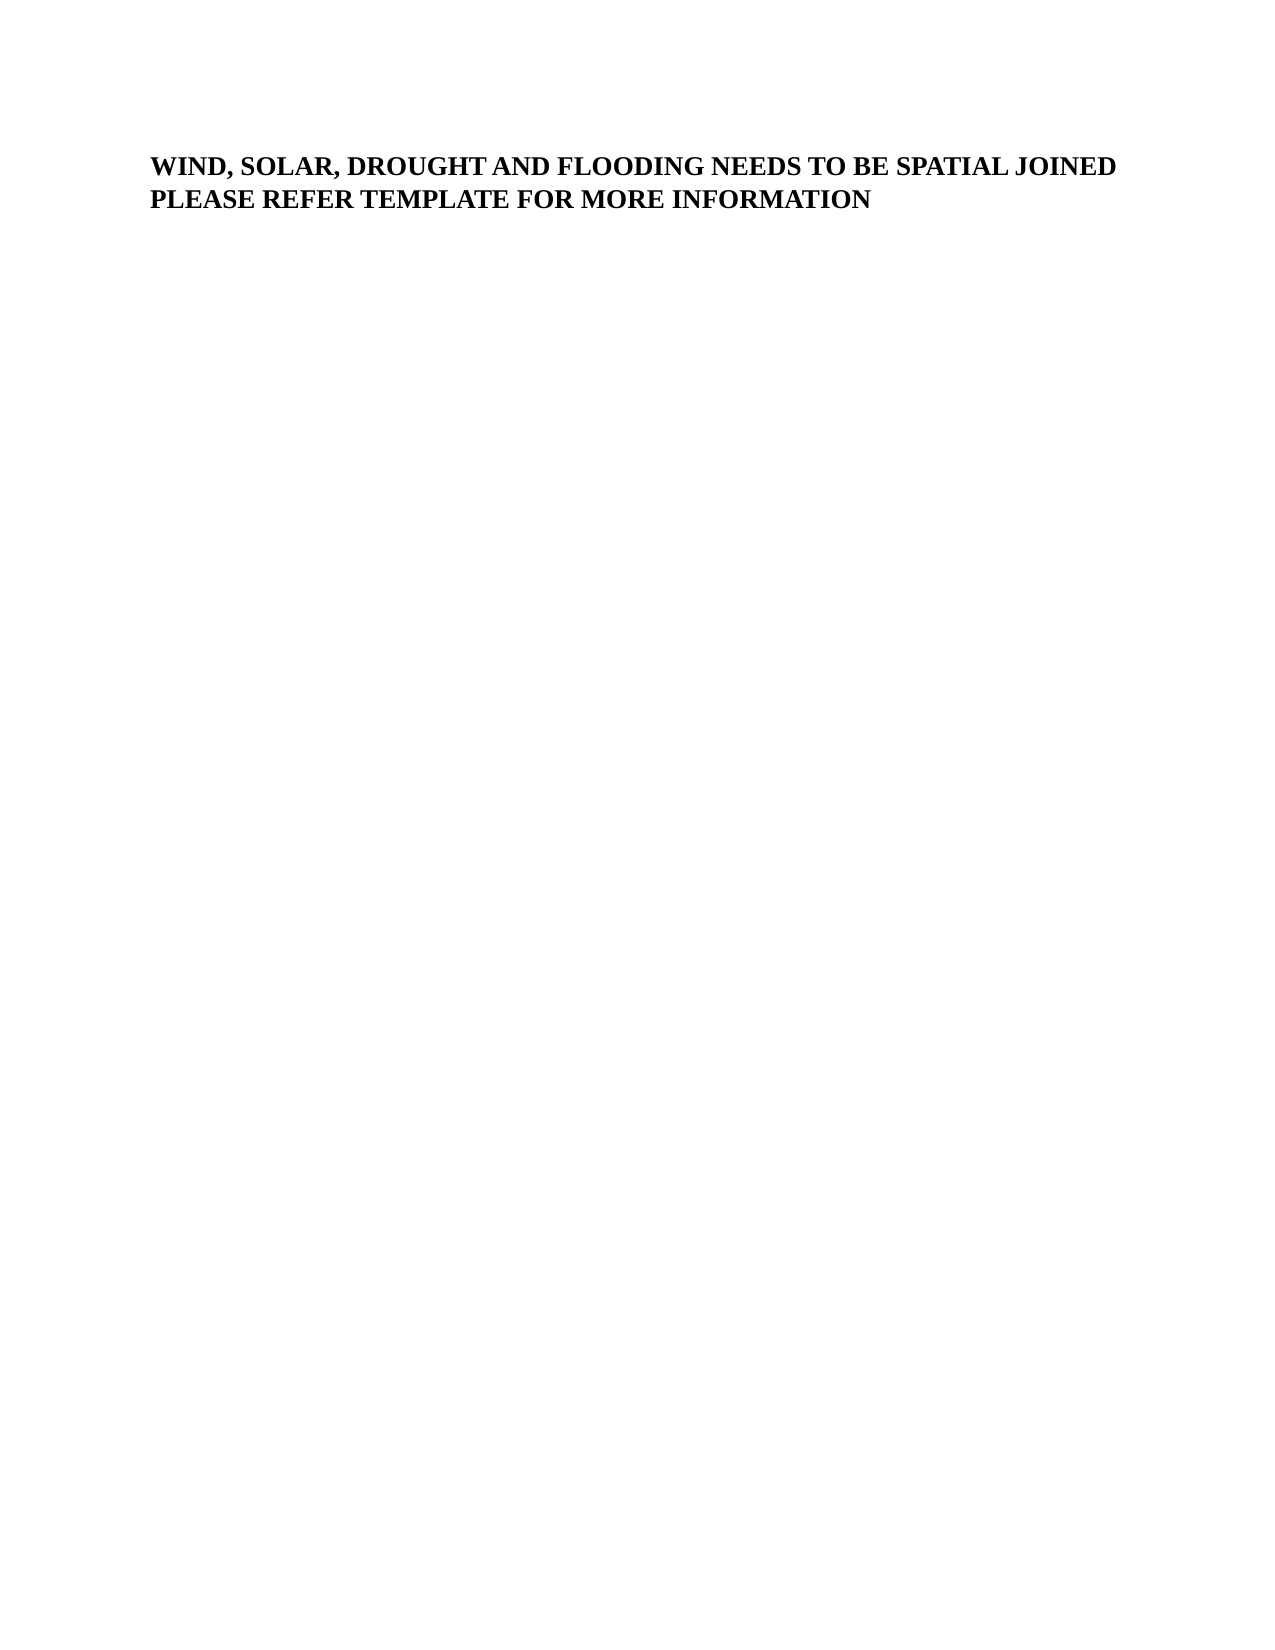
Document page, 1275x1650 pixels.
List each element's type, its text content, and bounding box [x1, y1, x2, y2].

text WIND, SOLAR, DROUGHT AND FLOODING NEEDS TO BE SPATIAL JOINED PLEASE REFER TEMPLATE FOR MORE INFORMATION [150, 150, 1125, 215]
